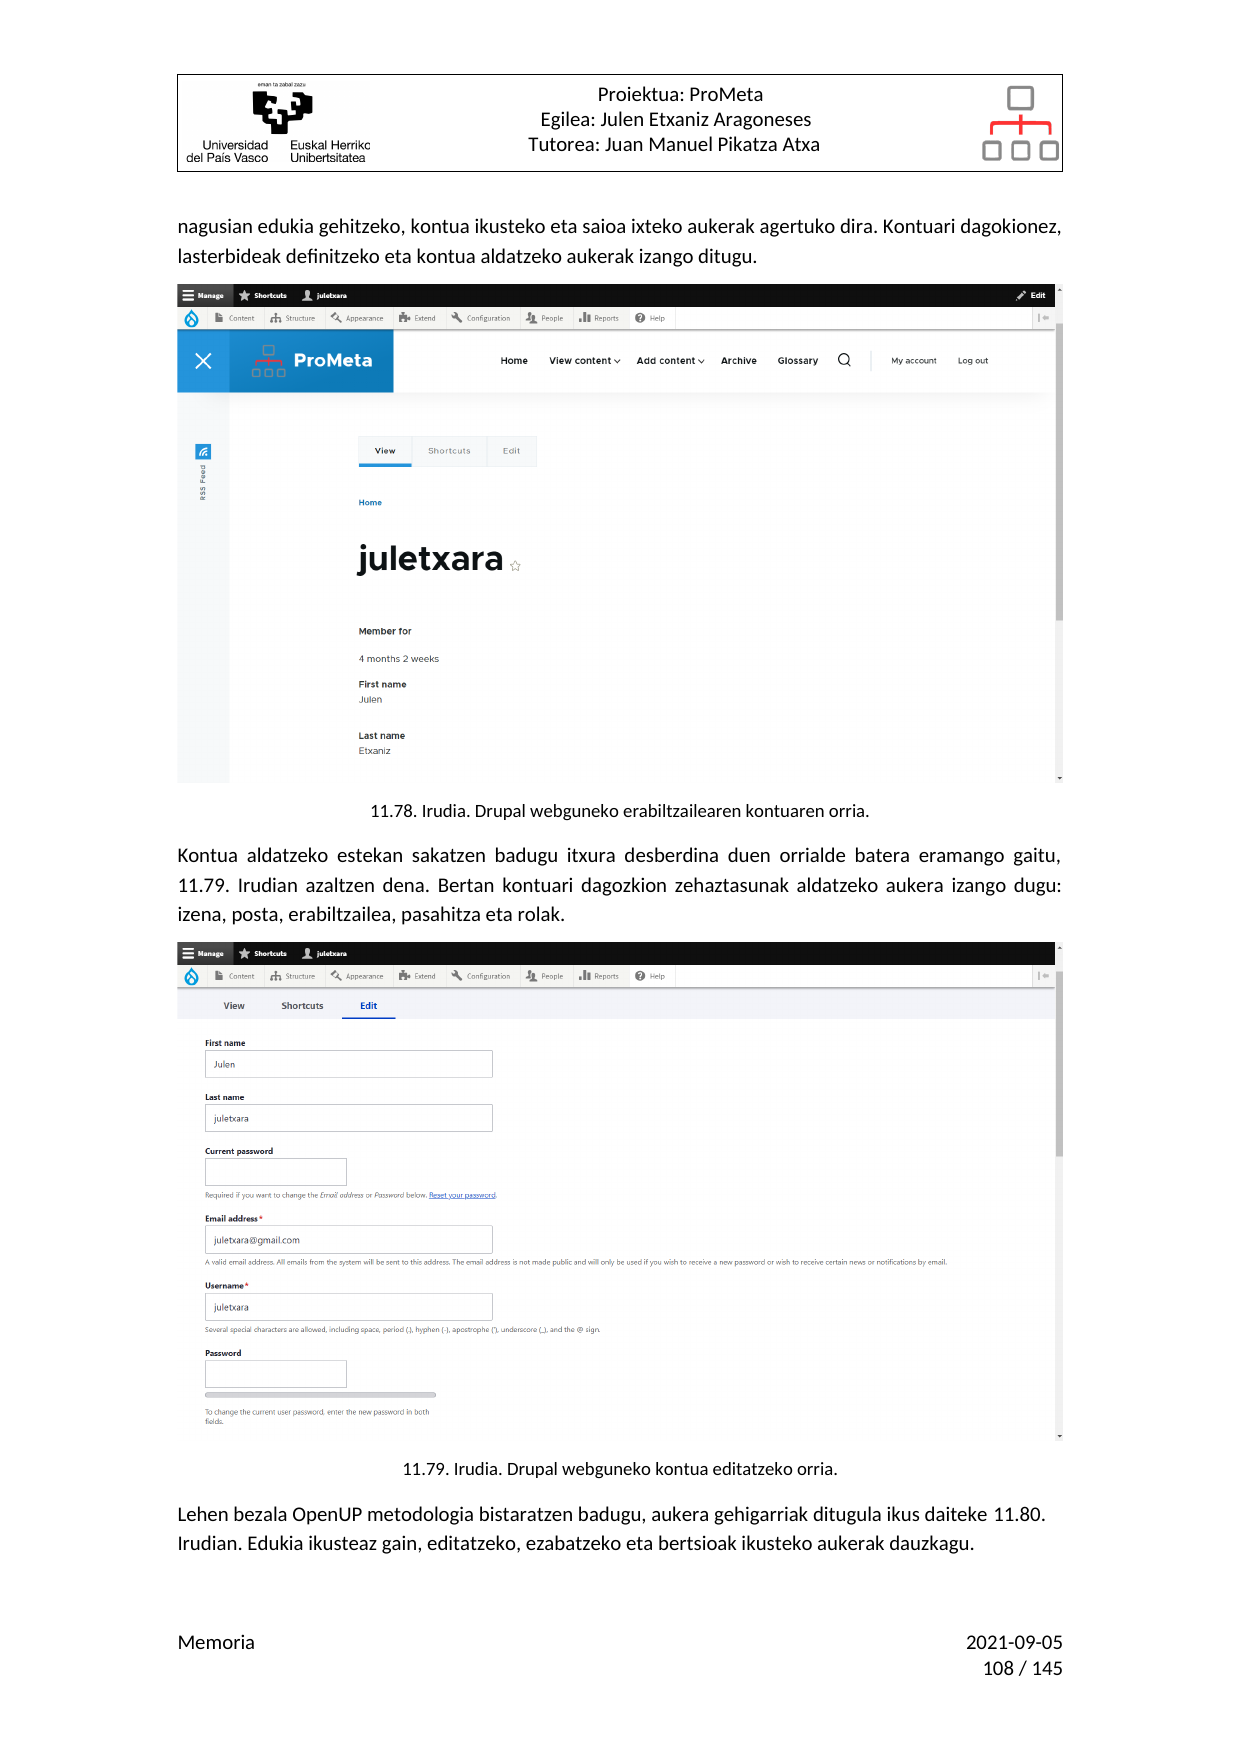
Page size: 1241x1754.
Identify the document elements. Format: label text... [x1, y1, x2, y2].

picture [177, 942, 1063, 1441]
picture [978, 80, 1060, 162]
picture [182, 81, 370, 162]
picture [177, 284, 1063, 783]
